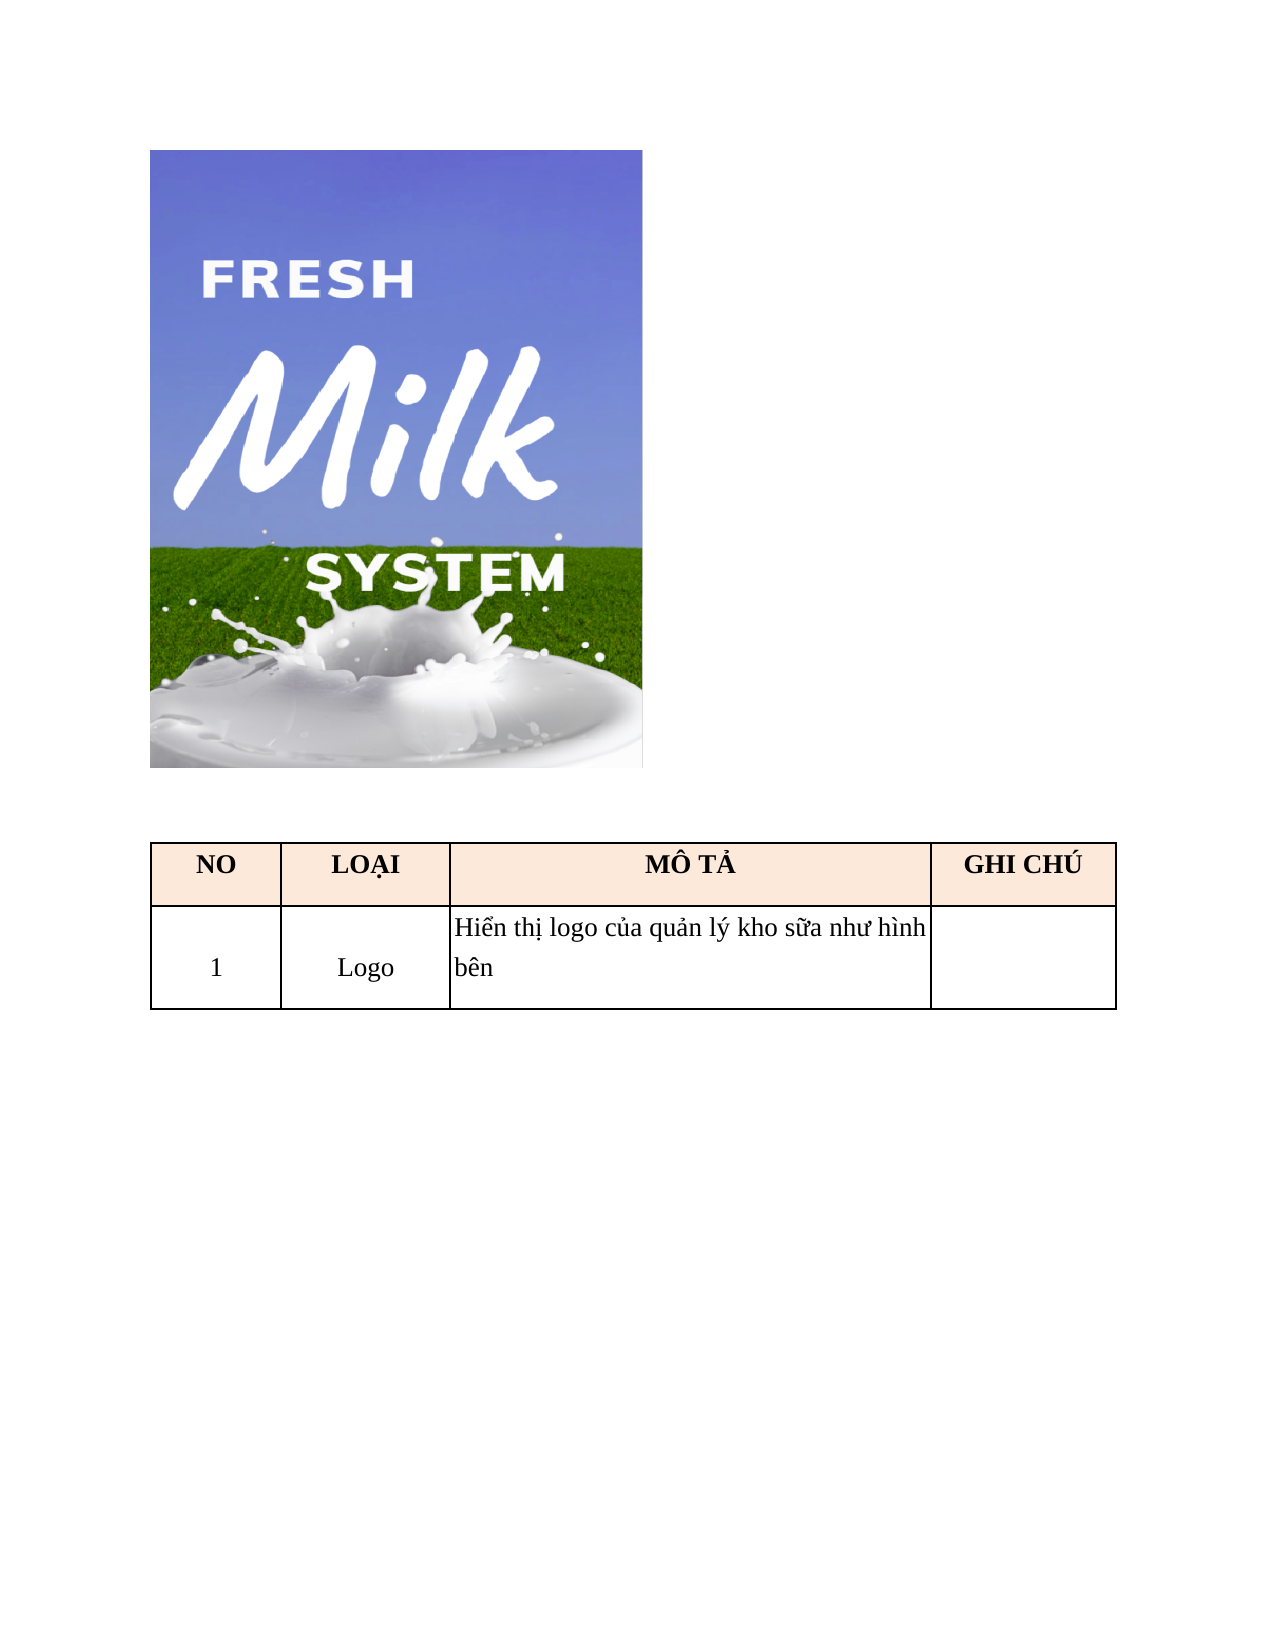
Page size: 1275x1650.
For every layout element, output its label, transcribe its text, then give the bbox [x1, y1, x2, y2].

table_cell Hiển thị logo của quản lý kho sữa như hình bên [451, 907, 930, 1008]
table_cell [932, 907, 1115, 1008]
table_cell 1 [152, 907, 280, 1008]
table_header GHI CHÚ [932, 844, 1115, 905]
table_header LOẠI [282, 844, 449, 905]
table_header MÔ TẢ [451, 844, 930, 905]
table_cell Logo [282, 907, 449, 1008]
picture [150, 150, 643, 768]
table_header NO [152, 844, 280, 905]
